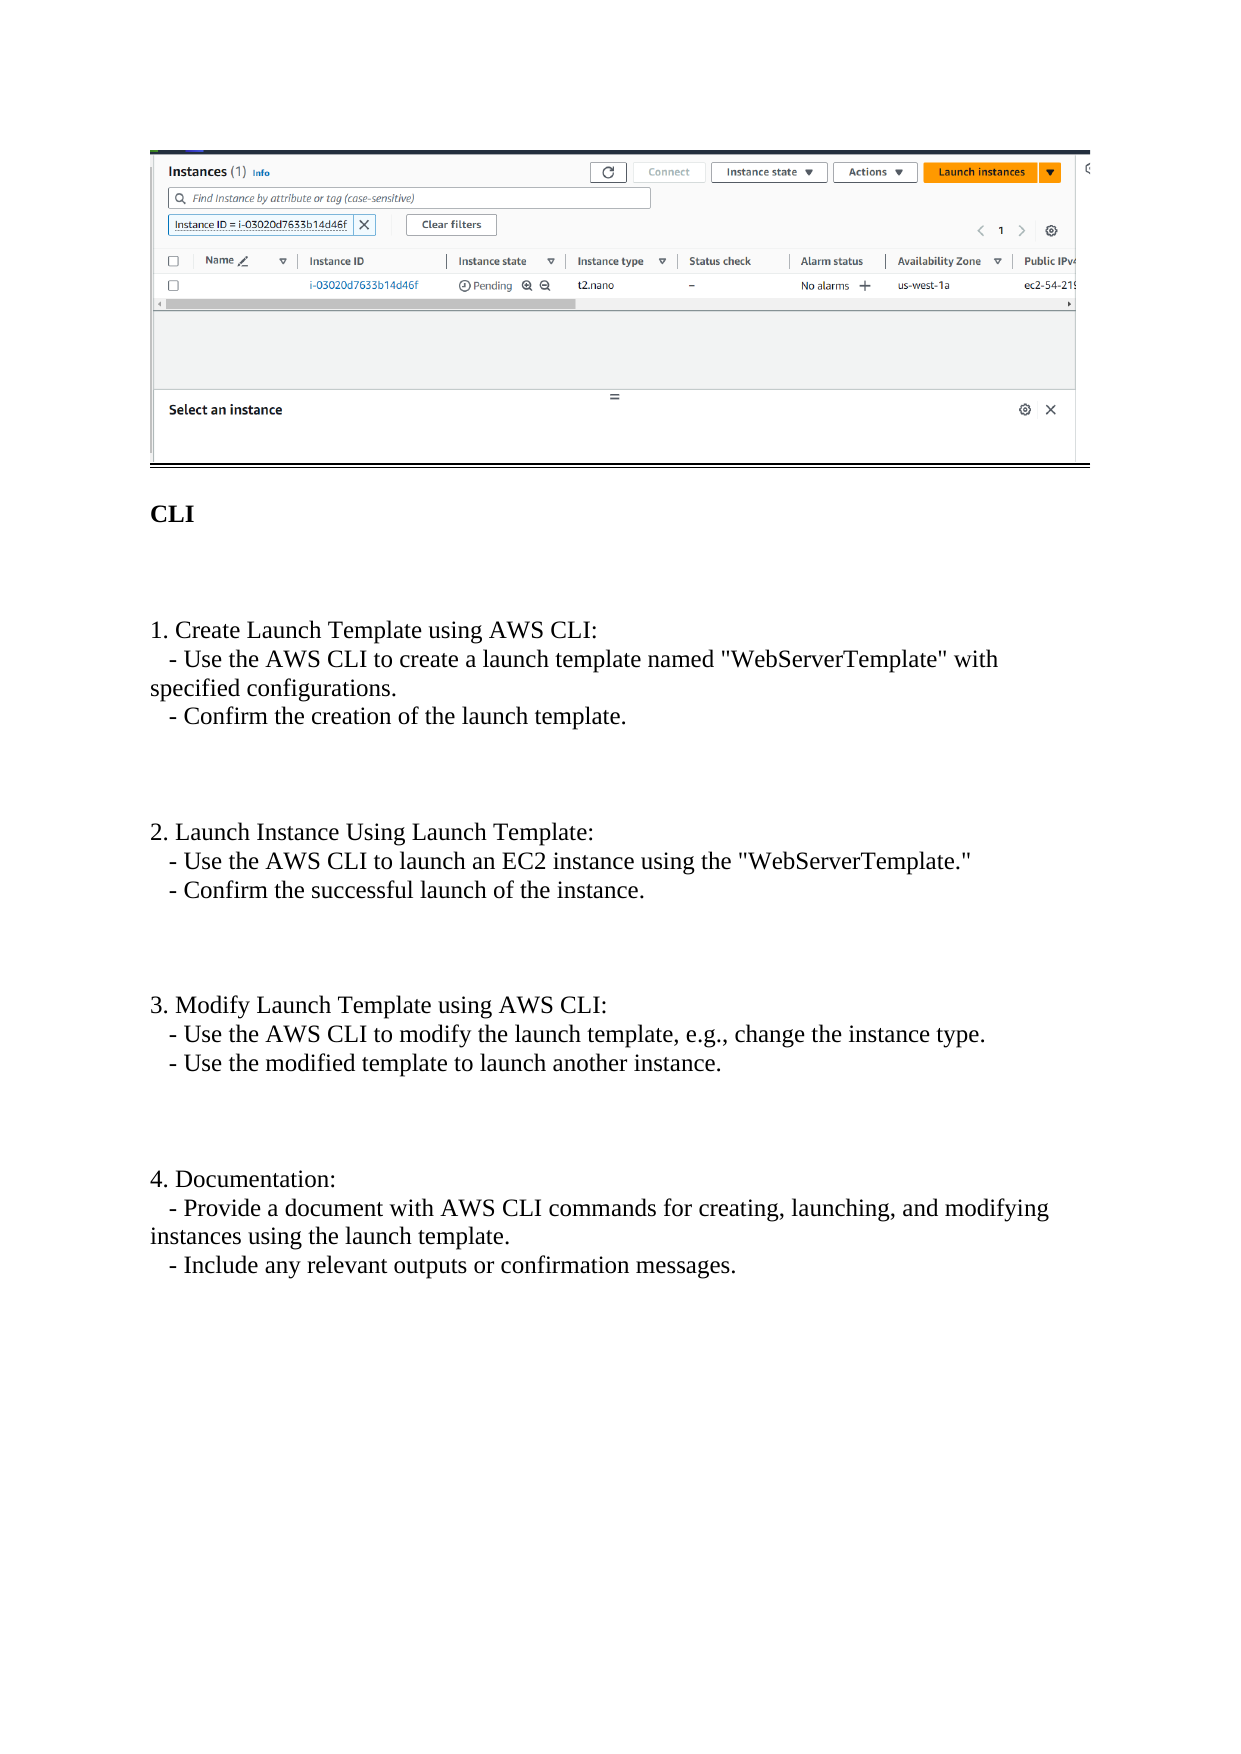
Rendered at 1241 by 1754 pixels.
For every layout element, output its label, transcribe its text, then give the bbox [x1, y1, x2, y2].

text 2. Launch Instance Using Launch Template: - Use the AWS CLI to launch an EC2 instance using the "WebServerTemplate." - Confirm the successful launch of the instance. [150, 817, 1090, 903]
picture [150, 150, 1091, 462]
text CLI [150, 499, 1090, 528]
text 3. Modify Launch Template using AWS CLI: - Use the AWS CLI to modify the launch template, e.g., change the instance type. - Use the modified template to launch another instance. [150, 991, 1090, 1077]
text 1. Create Launch Template using AWS CLI: - Use the AWS CLI to create a launch template named "WebServerTemplate" with specified configurations. - Confirm the creation of the launch template. [150, 615, 1090, 730]
text 4. Documentation: - Provide a document with AWS CLI commands for creating, launching, and modifying instances using the launch template. - Include any relevant outputs or confirmation messages. [150, 1164, 1090, 1279]
